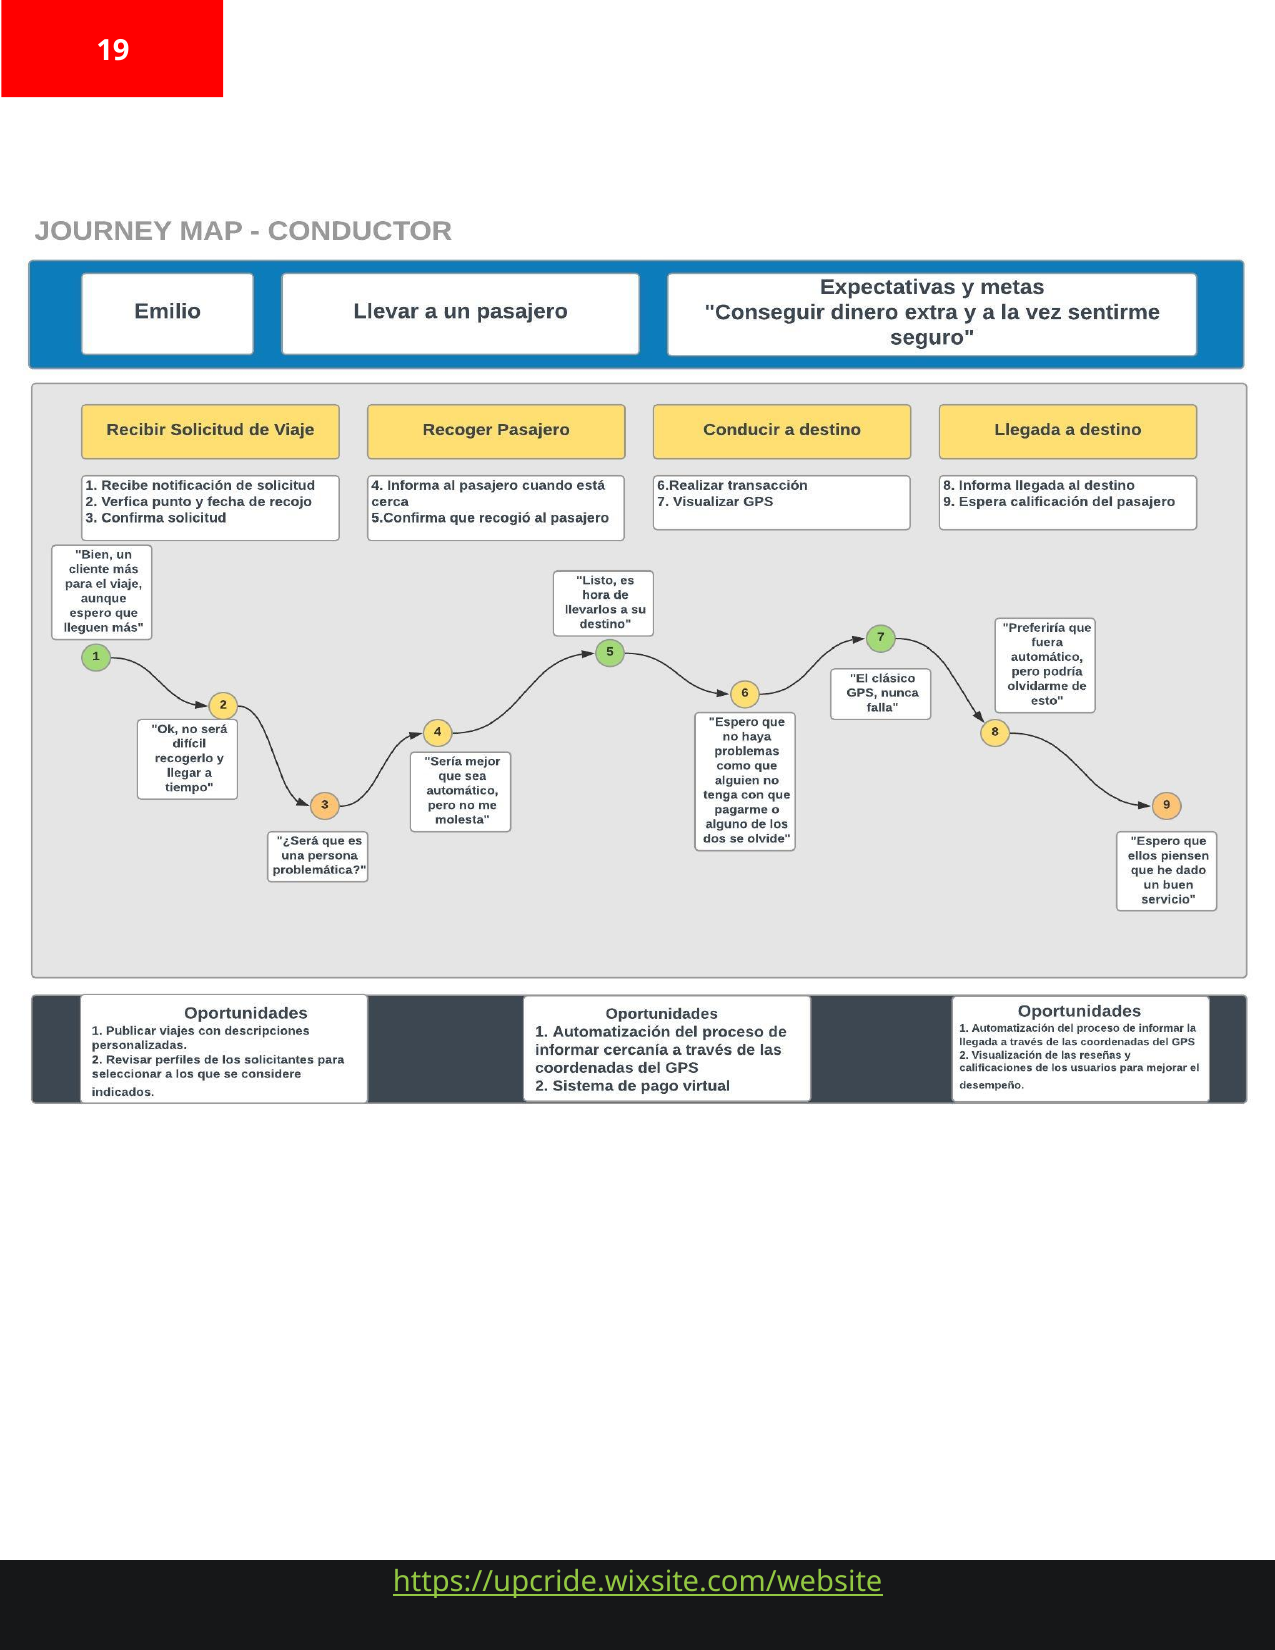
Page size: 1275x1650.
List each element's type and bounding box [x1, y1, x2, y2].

picture [0, 191, 1275, 1130]
